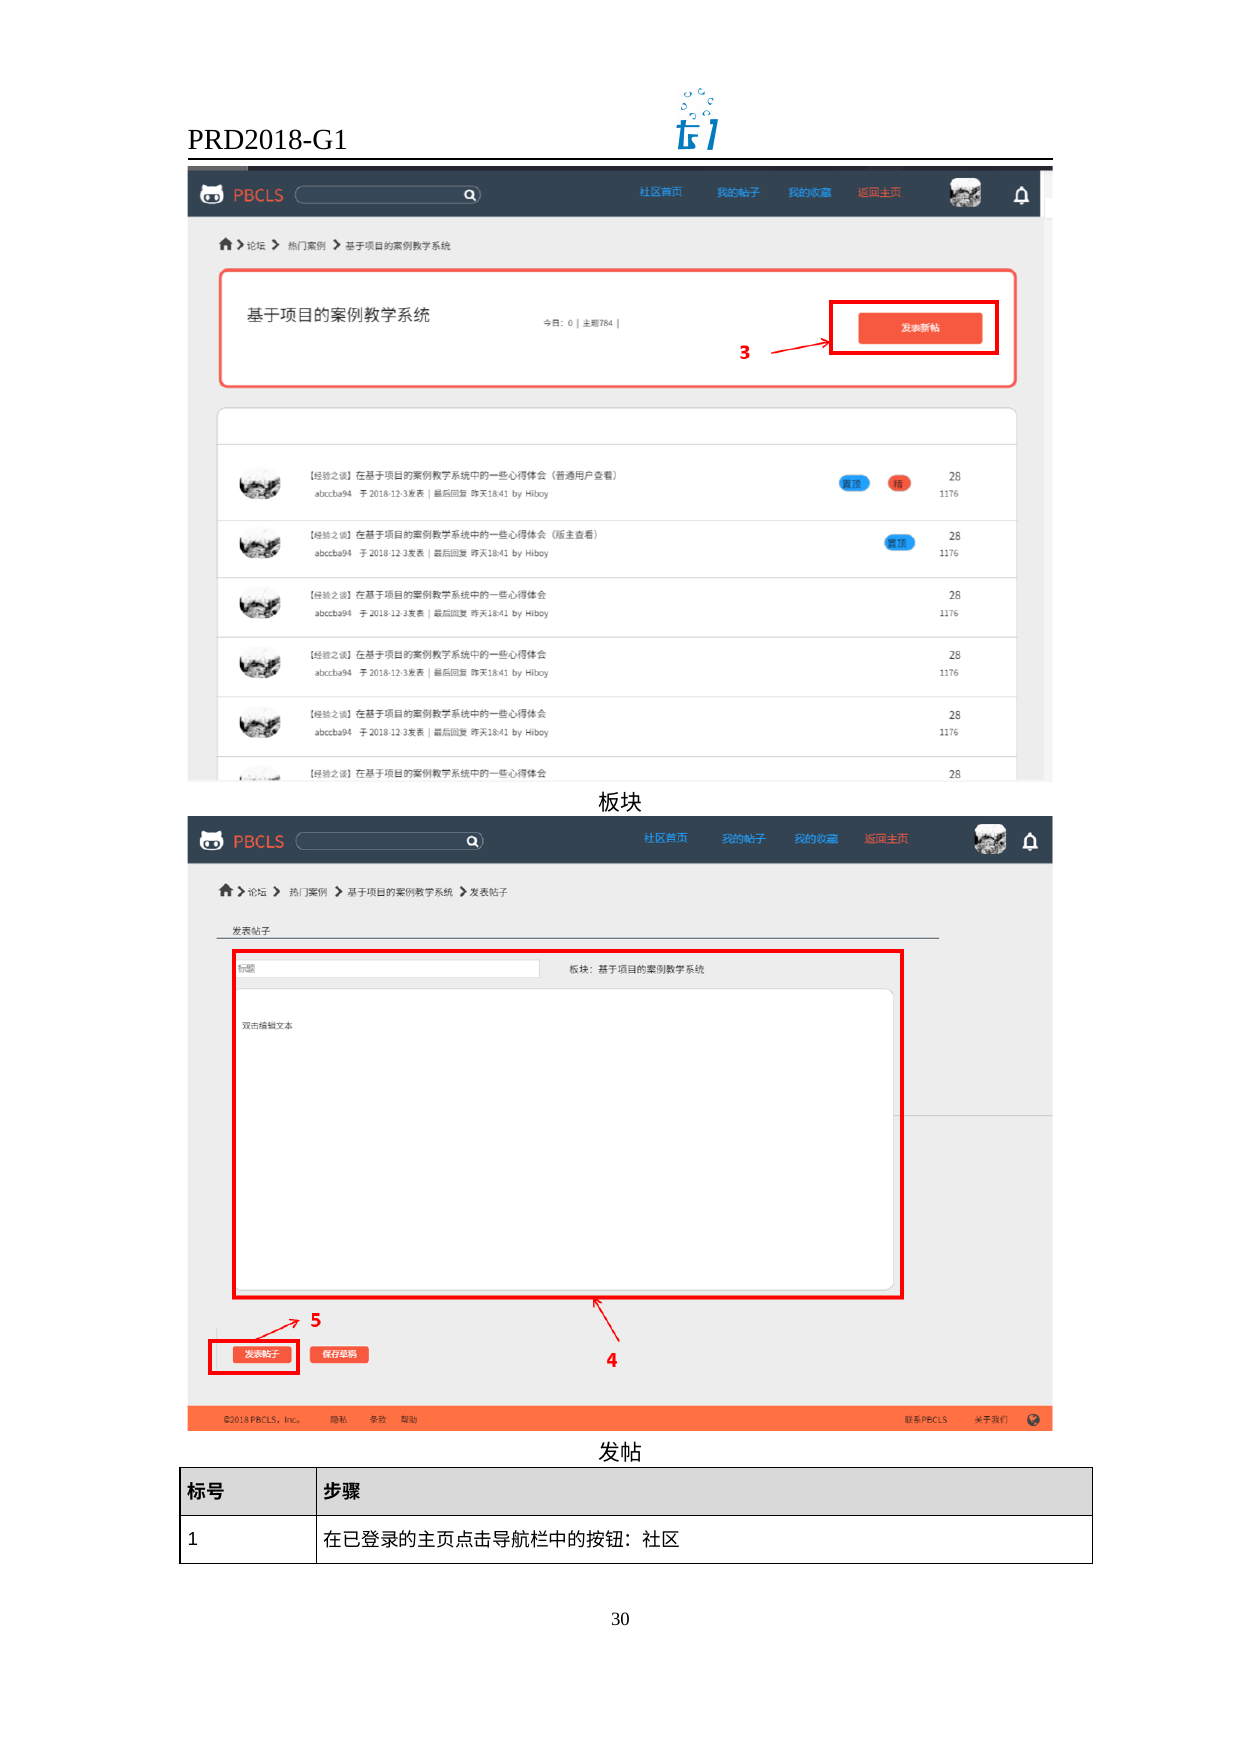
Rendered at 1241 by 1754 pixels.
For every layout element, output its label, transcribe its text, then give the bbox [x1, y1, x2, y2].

picture [676, 88, 719, 150]
table_header 步骤 [317, 1468, 1092, 1515]
text 发帖 [187, 1434, 1053, 1467]
table_cell 在已登录的主页点击导航栏中的按钮：社区 [317, 1516, 1092, 1563]
table_header 标号 [181, 1468, 316, 1515]
table_cell 1 [181, 1516, 316, 1563]
picture [187, 816, 1053, 1431]
picture [187, 166, 1053, 782]
text 板块 [187, 784, 1053, 816]
